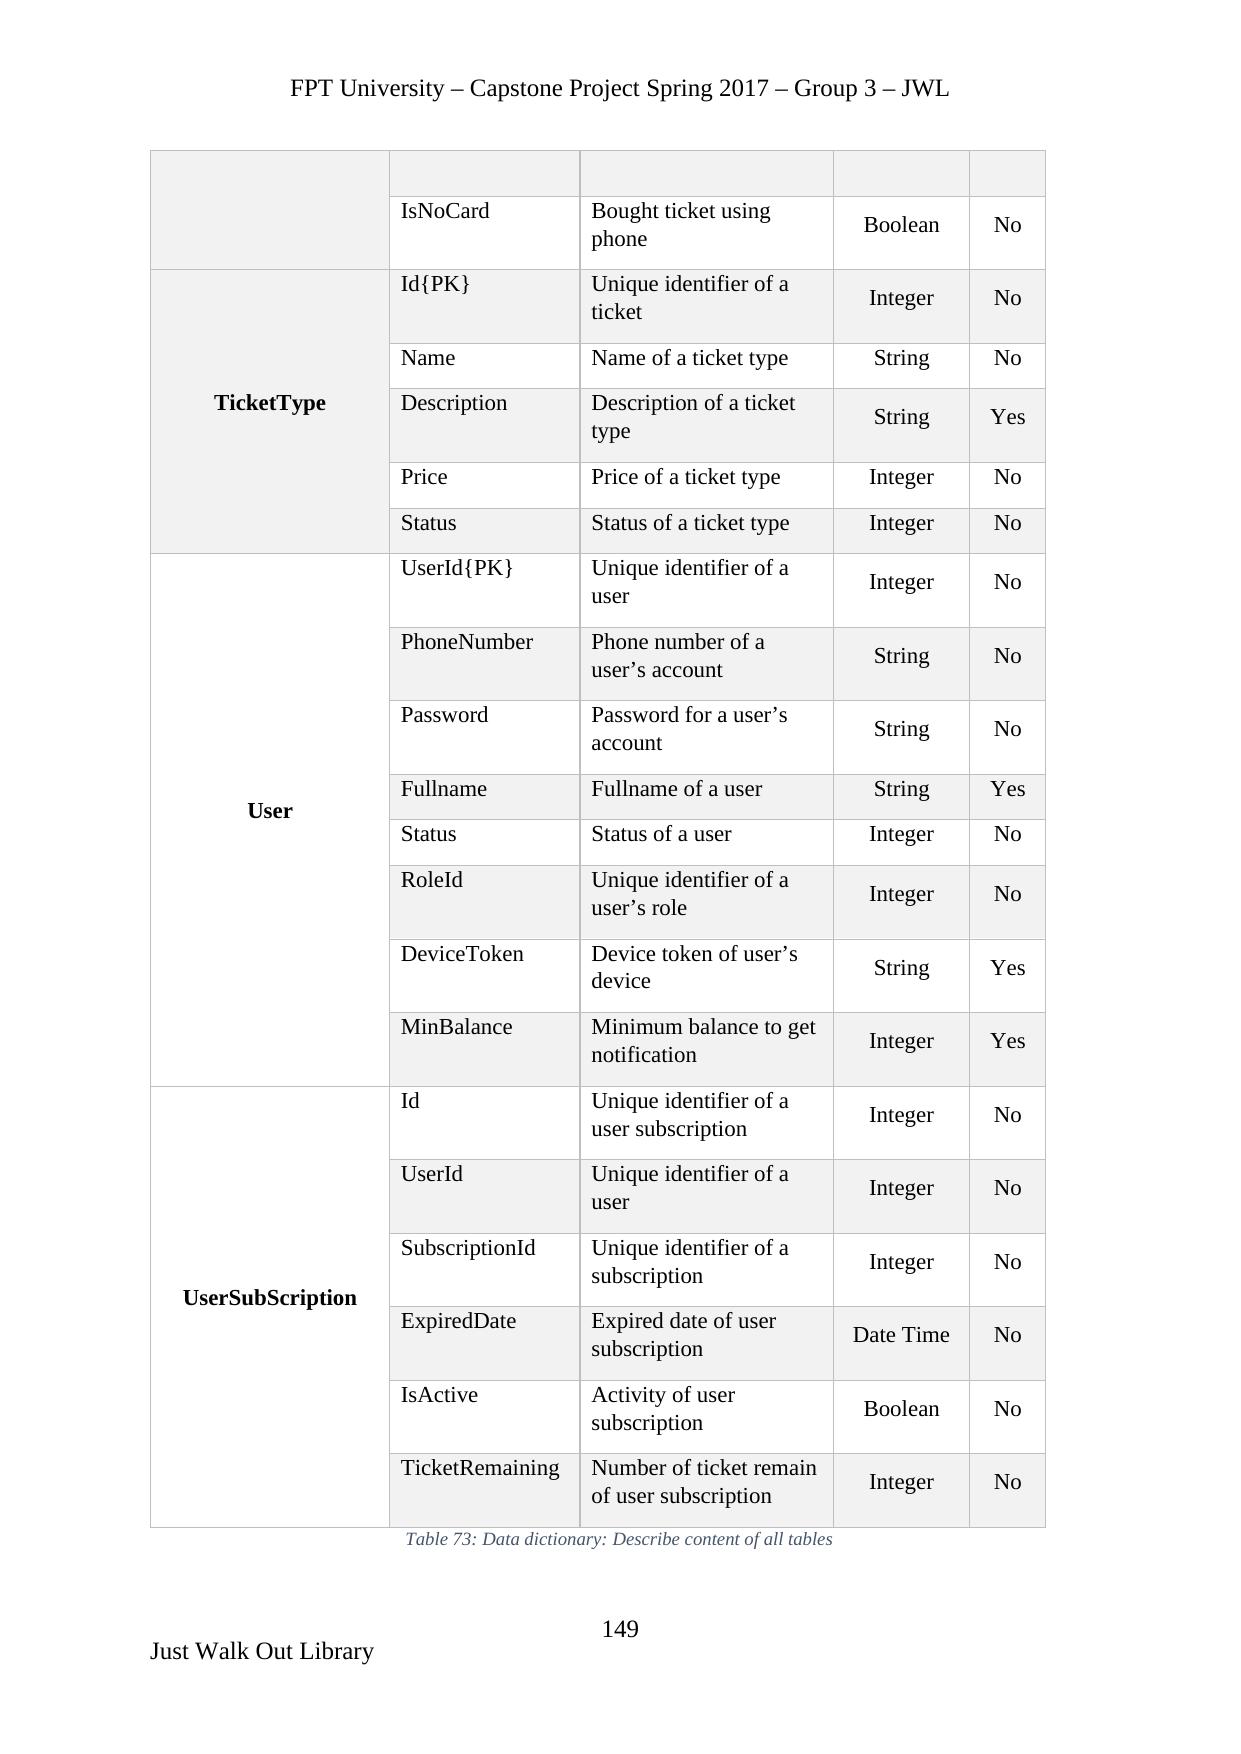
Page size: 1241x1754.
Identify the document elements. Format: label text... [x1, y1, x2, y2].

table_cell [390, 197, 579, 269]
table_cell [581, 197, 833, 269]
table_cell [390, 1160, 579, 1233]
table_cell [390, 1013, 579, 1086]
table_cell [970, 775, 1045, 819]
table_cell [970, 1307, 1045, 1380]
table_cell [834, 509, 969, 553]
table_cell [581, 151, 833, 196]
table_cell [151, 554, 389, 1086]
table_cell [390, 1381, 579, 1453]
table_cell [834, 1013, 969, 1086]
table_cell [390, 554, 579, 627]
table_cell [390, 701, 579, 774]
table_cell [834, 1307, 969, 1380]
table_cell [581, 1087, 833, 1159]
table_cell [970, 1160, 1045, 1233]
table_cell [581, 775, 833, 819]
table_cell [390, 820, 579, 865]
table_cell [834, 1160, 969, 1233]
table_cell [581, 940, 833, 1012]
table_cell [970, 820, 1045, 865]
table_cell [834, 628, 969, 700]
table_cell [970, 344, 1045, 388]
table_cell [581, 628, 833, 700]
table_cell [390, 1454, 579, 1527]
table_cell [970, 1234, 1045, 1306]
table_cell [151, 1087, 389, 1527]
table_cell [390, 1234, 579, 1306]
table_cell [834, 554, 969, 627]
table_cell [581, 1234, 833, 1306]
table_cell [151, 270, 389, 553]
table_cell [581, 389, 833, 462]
text Table 73: Data dictionary: Describe content of all tables [150, 1528, 1090, 1549]
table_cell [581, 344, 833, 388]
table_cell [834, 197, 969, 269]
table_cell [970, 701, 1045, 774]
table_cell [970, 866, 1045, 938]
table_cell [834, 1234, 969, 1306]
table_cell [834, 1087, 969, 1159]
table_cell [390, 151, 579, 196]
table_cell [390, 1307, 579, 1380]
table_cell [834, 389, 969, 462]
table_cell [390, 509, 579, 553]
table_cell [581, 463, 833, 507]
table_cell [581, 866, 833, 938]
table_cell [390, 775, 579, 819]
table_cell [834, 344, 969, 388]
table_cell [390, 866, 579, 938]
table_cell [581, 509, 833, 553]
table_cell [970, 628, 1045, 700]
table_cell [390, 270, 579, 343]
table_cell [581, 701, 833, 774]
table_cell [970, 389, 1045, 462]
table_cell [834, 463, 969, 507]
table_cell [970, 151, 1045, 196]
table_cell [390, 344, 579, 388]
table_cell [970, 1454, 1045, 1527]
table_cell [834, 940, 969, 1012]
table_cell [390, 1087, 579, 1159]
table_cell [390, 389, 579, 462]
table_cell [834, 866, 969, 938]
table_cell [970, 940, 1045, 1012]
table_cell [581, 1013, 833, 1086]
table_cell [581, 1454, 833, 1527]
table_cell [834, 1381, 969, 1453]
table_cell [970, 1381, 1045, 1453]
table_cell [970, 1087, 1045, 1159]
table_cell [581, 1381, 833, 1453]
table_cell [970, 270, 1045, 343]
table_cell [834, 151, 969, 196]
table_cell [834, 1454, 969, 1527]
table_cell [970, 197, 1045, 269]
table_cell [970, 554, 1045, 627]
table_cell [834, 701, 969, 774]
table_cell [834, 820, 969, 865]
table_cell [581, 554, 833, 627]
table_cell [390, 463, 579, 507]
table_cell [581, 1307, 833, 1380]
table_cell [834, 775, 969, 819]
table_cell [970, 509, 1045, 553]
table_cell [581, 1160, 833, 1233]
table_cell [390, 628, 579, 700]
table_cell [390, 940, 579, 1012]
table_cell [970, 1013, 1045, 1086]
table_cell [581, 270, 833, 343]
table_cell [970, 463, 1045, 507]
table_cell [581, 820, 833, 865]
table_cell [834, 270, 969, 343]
